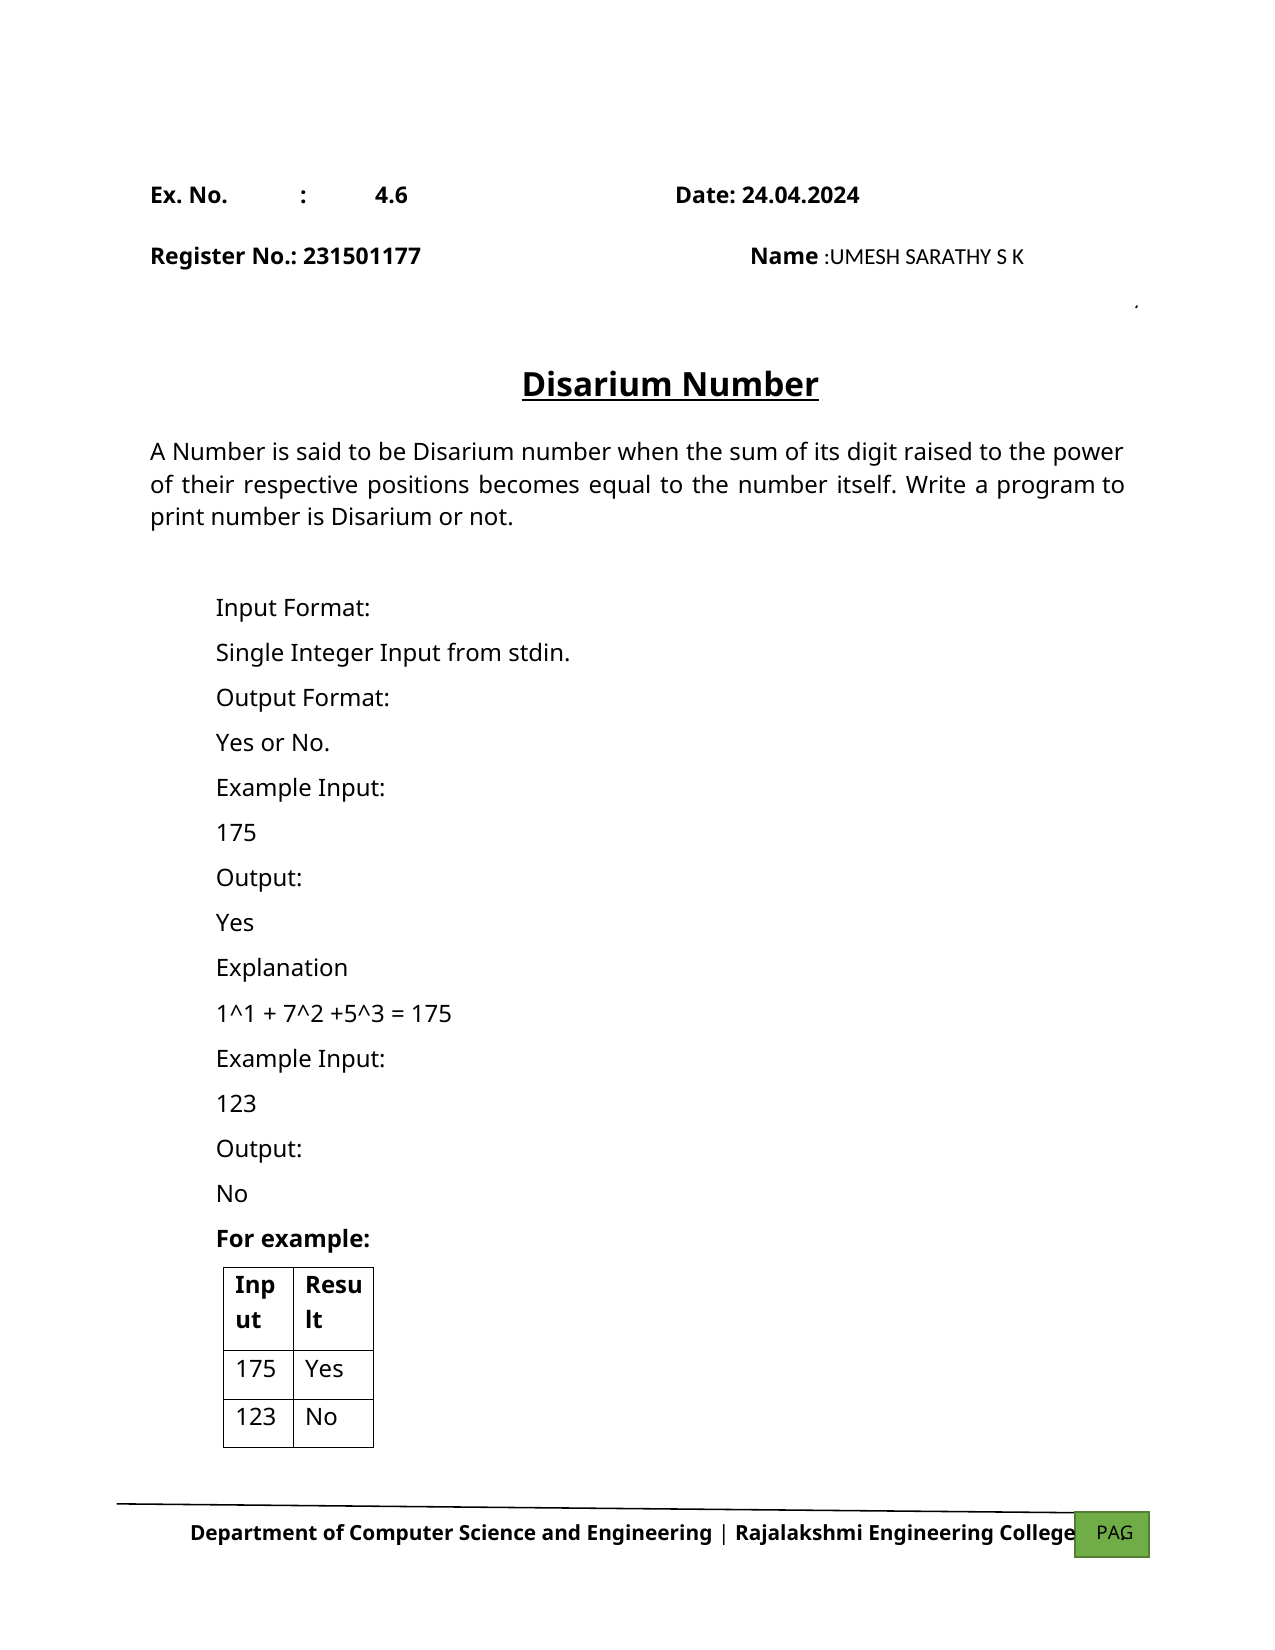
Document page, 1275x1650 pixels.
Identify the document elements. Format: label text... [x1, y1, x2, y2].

text 123 [216, 1087, 1125, 1119]
text No [216, 1177, 1125, 1209]
text Example Input: [216, 1041, 1125, 1074]
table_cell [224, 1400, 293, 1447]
text Example Input: [216, 771, 1125, 803]
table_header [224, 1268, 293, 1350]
text Yes or No. [216, 726, 1125, 758]
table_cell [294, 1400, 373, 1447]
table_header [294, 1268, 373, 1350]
text For example: [216, 1222, 1125, 1254]
text Yes [216, 906, 1125, 939]
text Output Format: [216, 681, 1125, 713]
text Input Format: [216, 590, 1125, 623]
text Register No.: 231501177 Name :UMESH SARATHY S K [150, 239, 1125, 271]
text 175 [216, 816, 1125, 848]
text 1^1 + 7^2 +5^3 = 175 [216, 996, 1125, 1029]
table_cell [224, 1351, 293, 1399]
text A Number is said to be Disarium number when the sum of its digit raised to the power of their respective positions becomes equal to the number itself. Write a program to print number is Disarium or not. [150, 435, 1125, 533]
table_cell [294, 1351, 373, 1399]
text Single Integer Input from stdin. [216, 636, 1125, 668]
text Disarium Number [216, 360, 1125, 406]
text Output: [216, 1132, 1125, 1164]
text Explanation [216, 951, 1125, 984]
text Output: [216, 861, 1125, 894]
text Ex. No. : 4.6 Date: 24.04.2024 [150, 179, 1125, 210]
